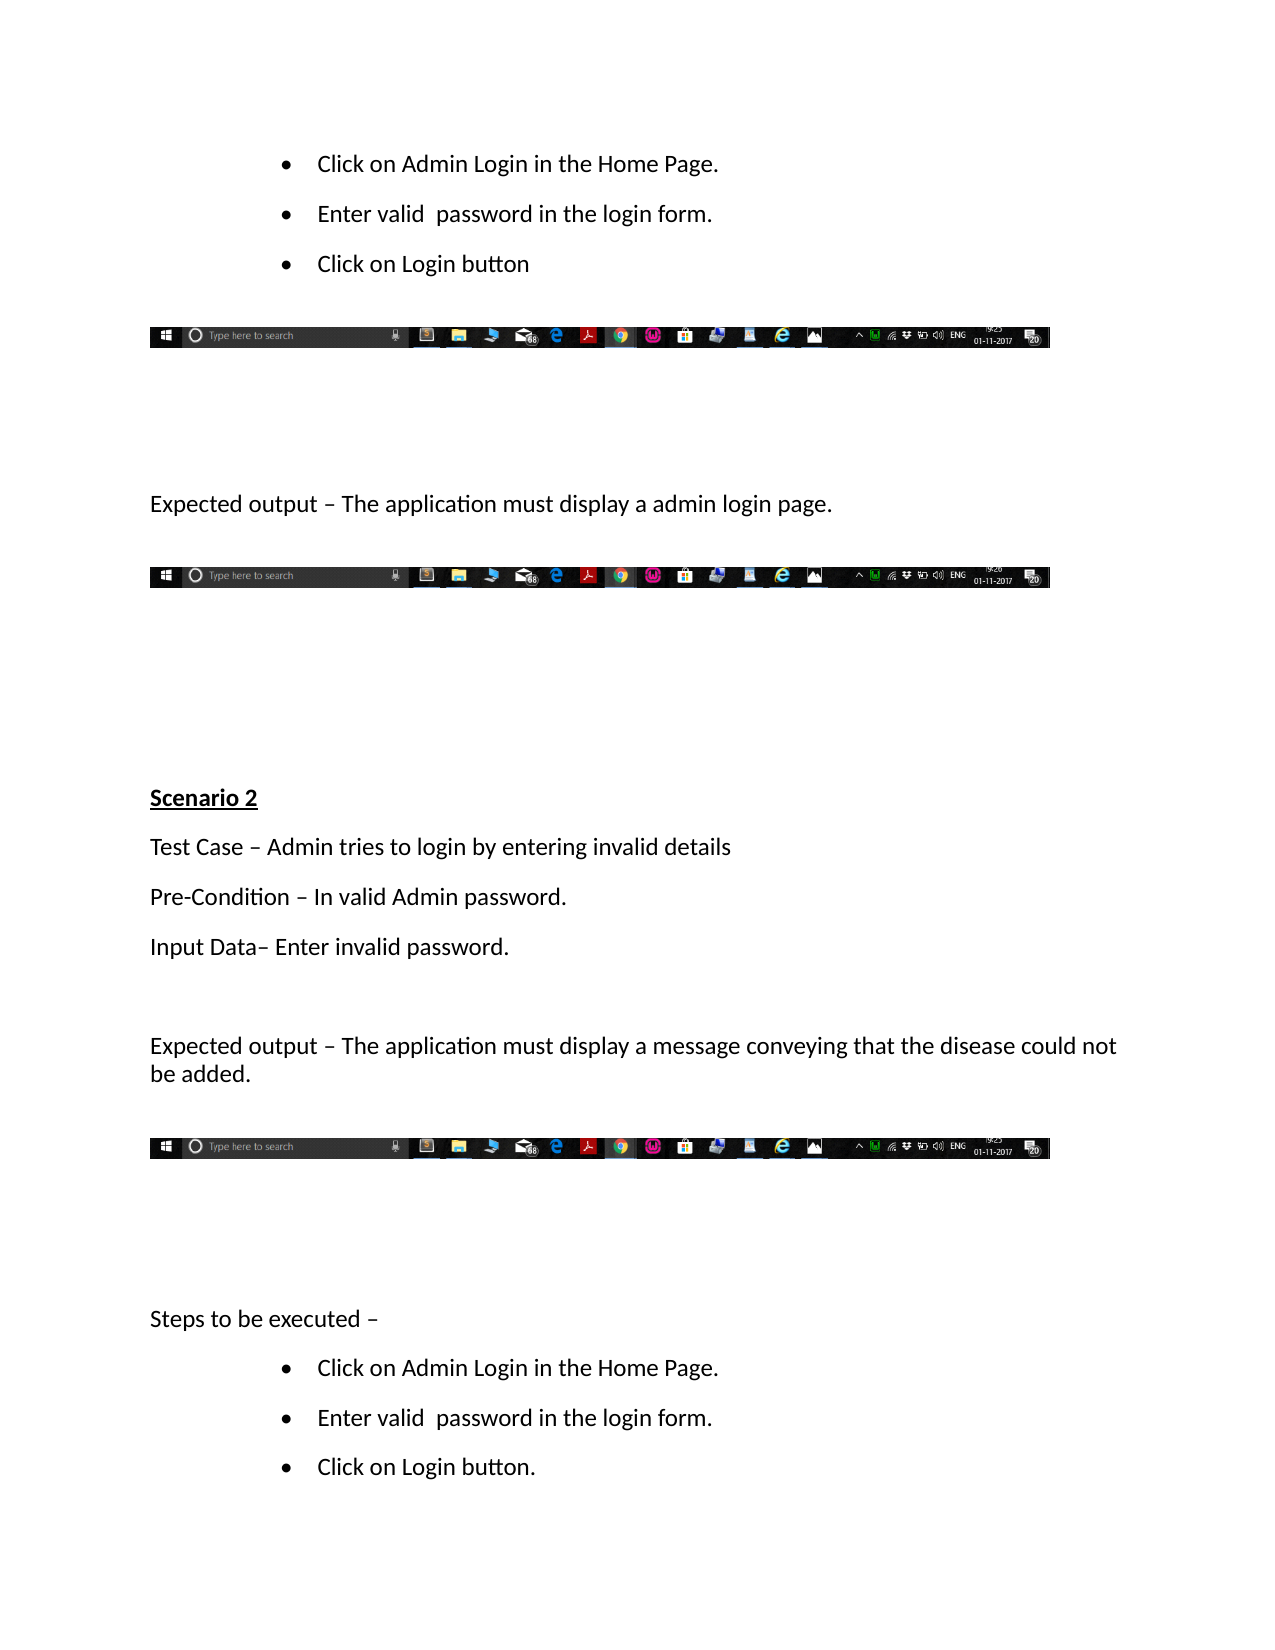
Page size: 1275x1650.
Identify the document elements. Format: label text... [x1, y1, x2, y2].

text Scenario 2 [150, 783, 1125, 812]
text Pre-Condition – In valid Admin password. [150, 882, 1125, 911]
list Enter valid password in the login form. [280, 199, 1125, 228]
text Expected output – The application must display a admin login page. [150, 489, 1125, 518]
list Click on Admin Login in the Home Page. [280, 1354, 1125, 1382]
list Enter valid password in the login form. [280, 1403, 1125, 1432]
text Test Case – Admin tries to login by entering invalid details [150, 833, 1125, 862]
text Input Data– Enter invalid password. [150, 932, 1125, 961]
text Expected output – The application must display a message conveying that the disease could not be added. [150, 1031, 1125, 1089]
list Click on Login button. [280, 1453, 1125, 1482]
text Steps to be executed – [150, 1304, 1125, 1333]
list Click on Login button [280, 249, 1125, 278]
list Click on Admin Login in the Home Page. [280, 150, 1125, 179]
